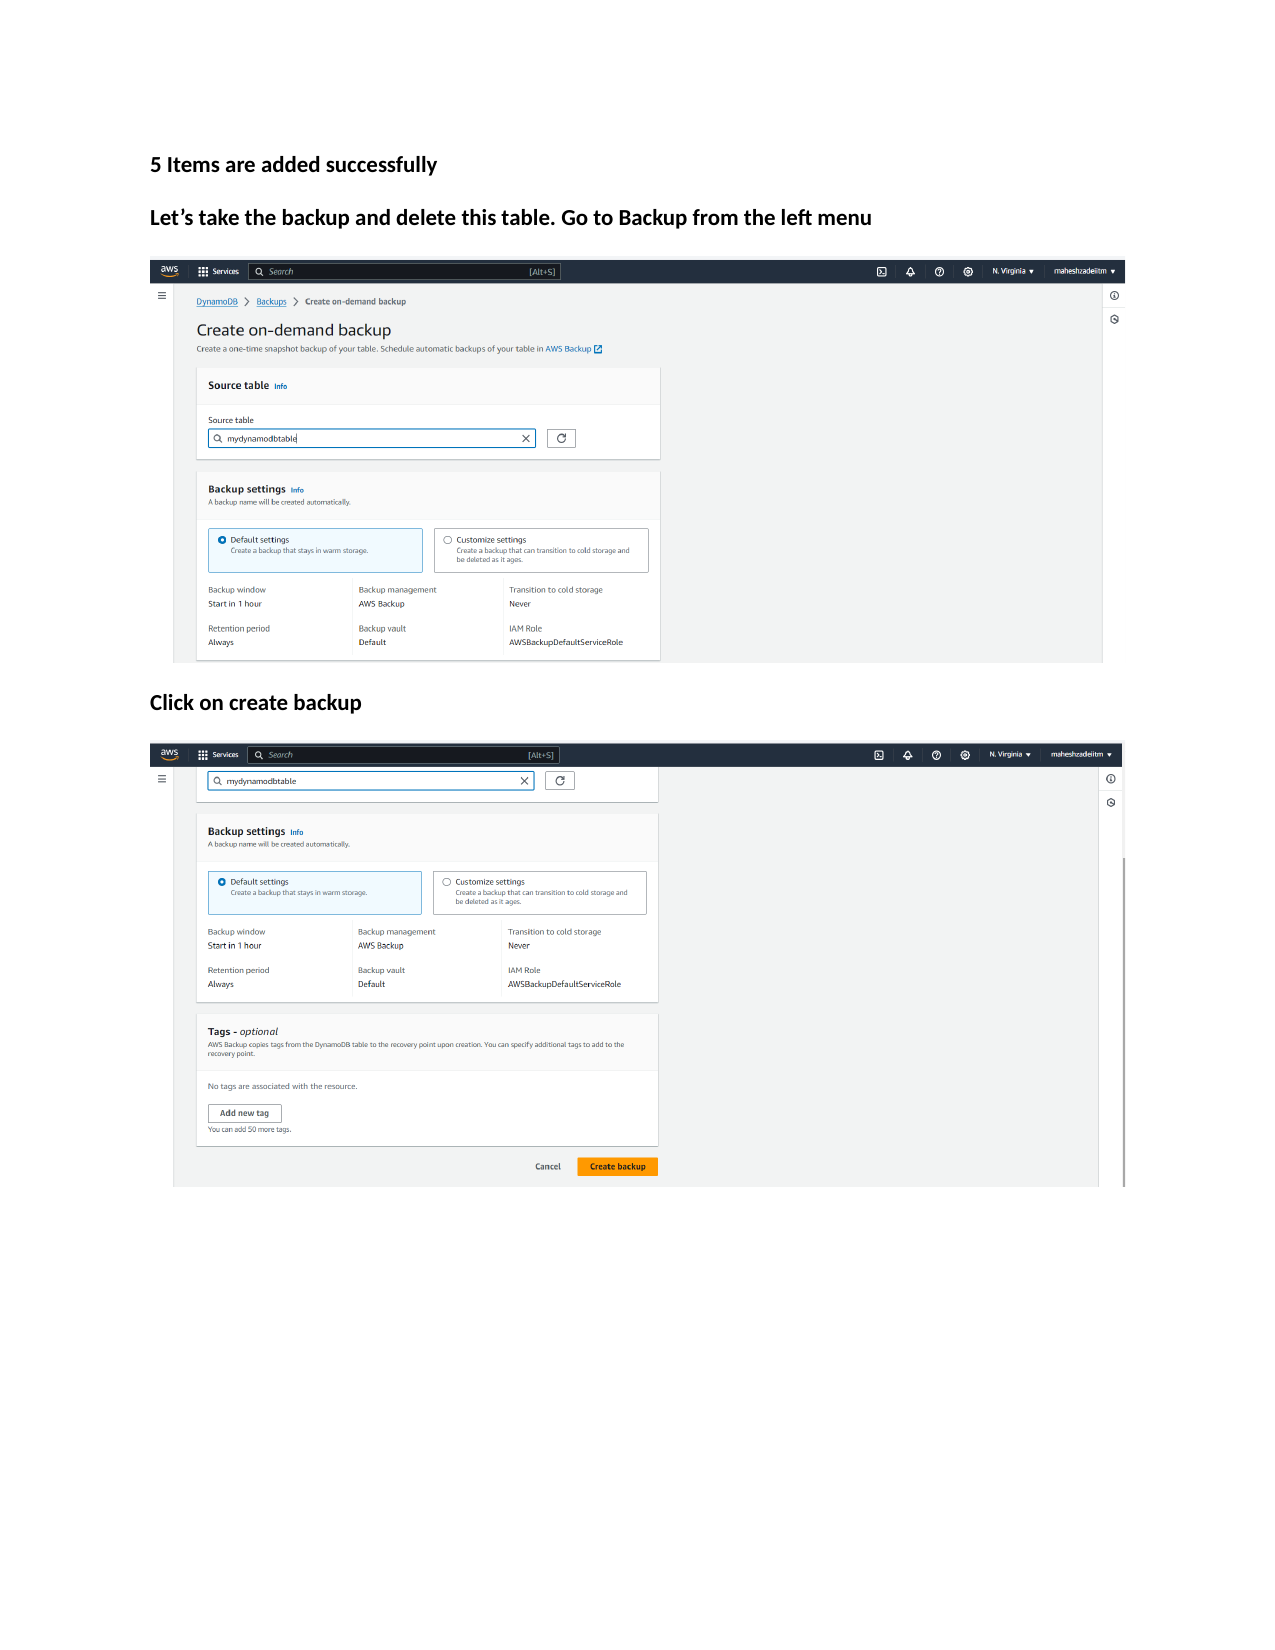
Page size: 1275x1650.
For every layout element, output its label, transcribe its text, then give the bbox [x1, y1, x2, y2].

text Click on create backup [150, 688, 1125, 716]
text 5 Items are added successfully [150, 150, 1125, 178]
picture [150, 740, 1125, 1187]
picture [150, 256, 1125, 663]
text Let’s take the backup and delete this table. Go to Backup from the left menu [150, 203, 1125, 231]
